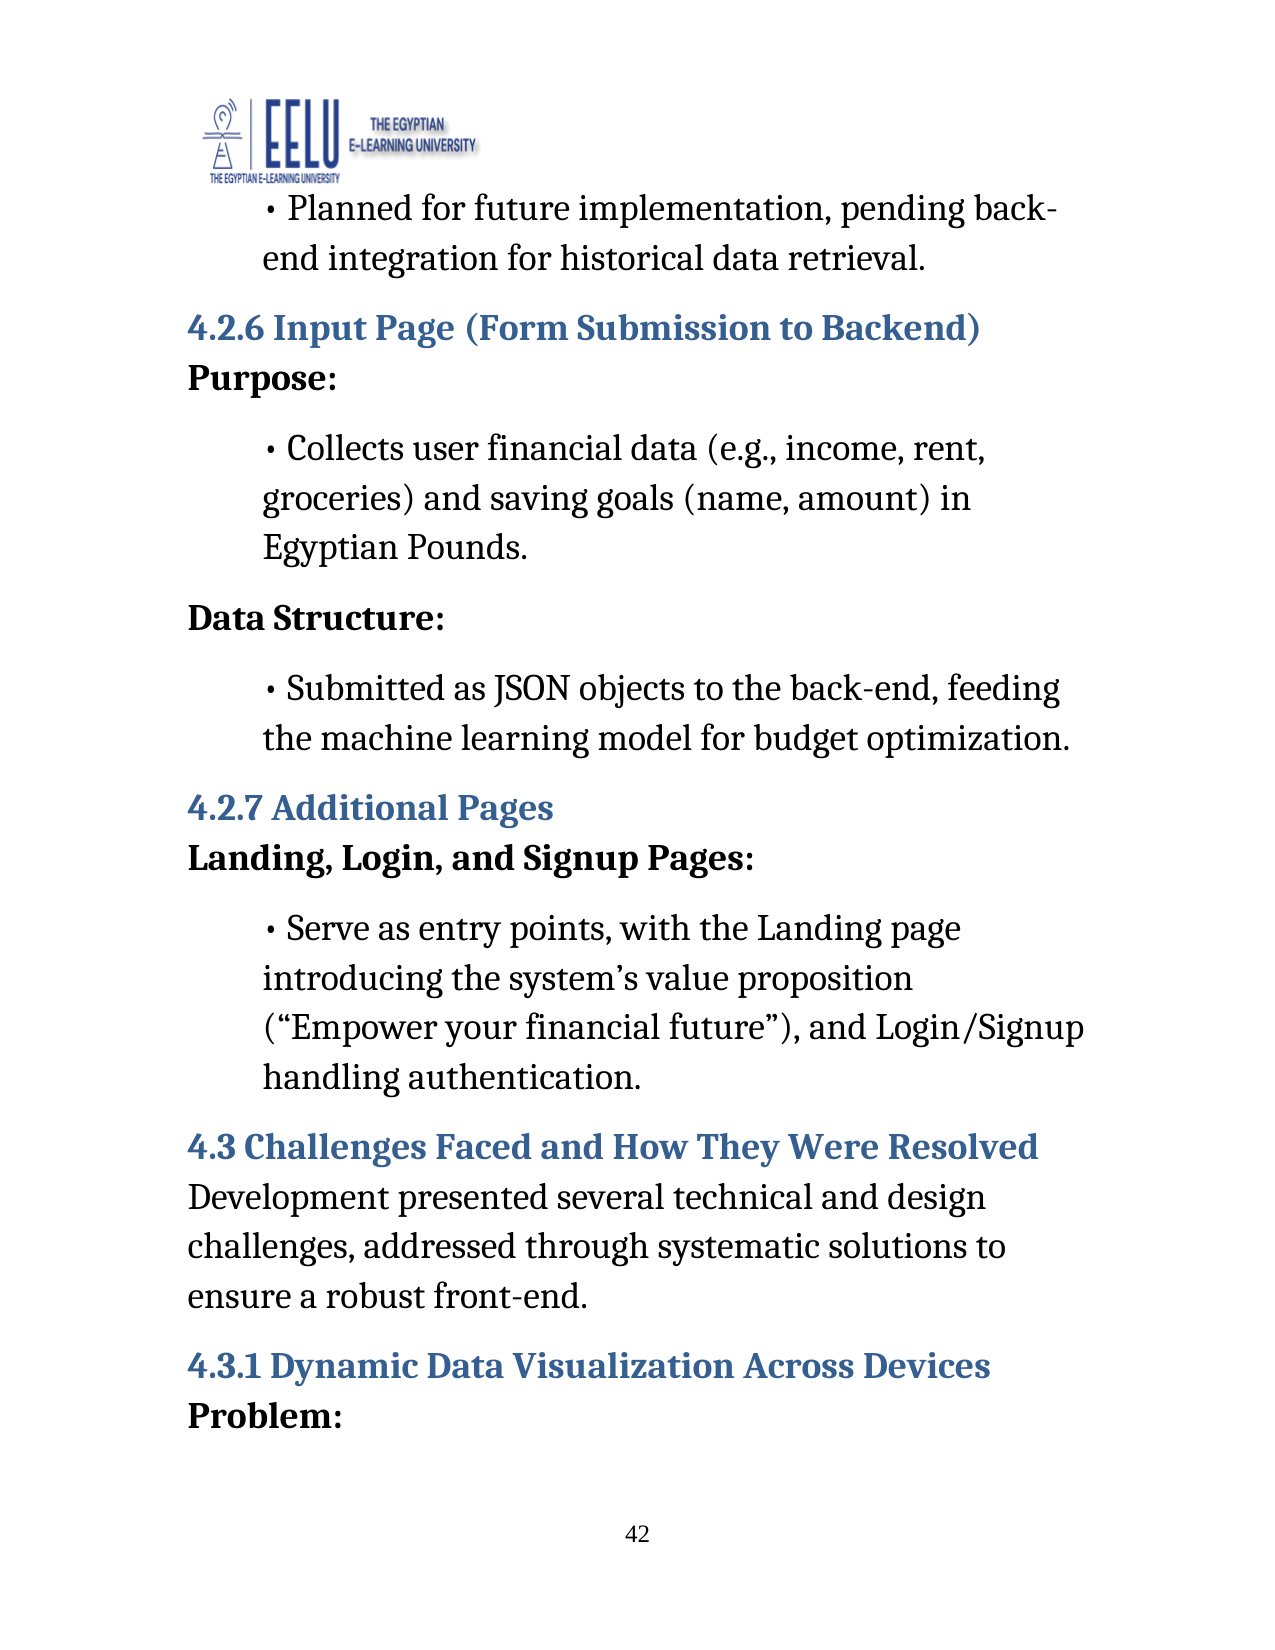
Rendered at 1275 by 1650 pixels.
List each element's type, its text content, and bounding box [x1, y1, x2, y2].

text • Collects user financial data (e.g., income, rent, groceries) and saving goals (name, amount) in Egyptian Pounds. [262, 427, 1087, 569]
text • Planned for future implementation, pending back-end integration for historical data retrieval. [262, 187, 1087, 279]
text Landing, Login, and Signup Pages: [187, 836, 1087, 879]
text Development presented several technical and design challenges, addressed through systematic solutions to ensure a robust front-end. [187, 1176, 1087, 1318]
text Data Structure: [187, 596, 1087, 639]
text 4.2.7 Additional Pages [187, 787, 1087, 830]
text 4.3 Challenges Faced and How They Were Resolved [187, 1126, 1087, 1169]
text • Serve as entry points, with the Landing page introducing the system’s value proposition (“Empower your financial future”), and Login/Signup handling authentication. [262, 907, 1087, 1099]
text 4.2.6 Input Page (Form Submission to Backend) [187, 307, 1087, 350]
text • Submitted as JSON objects to the back-end, feeding the machine learning model for budget optimization. [262, 667, 1087, 759]
text Purpose: [187, 356, 1087, 399]
text 4.3.1 Dynamic Data Visualization Across Devices [187, 1345, 1087, 1388]
picture [187, 73, 482, 187]
text Problem: [187, 1395, 1087, 1438]
